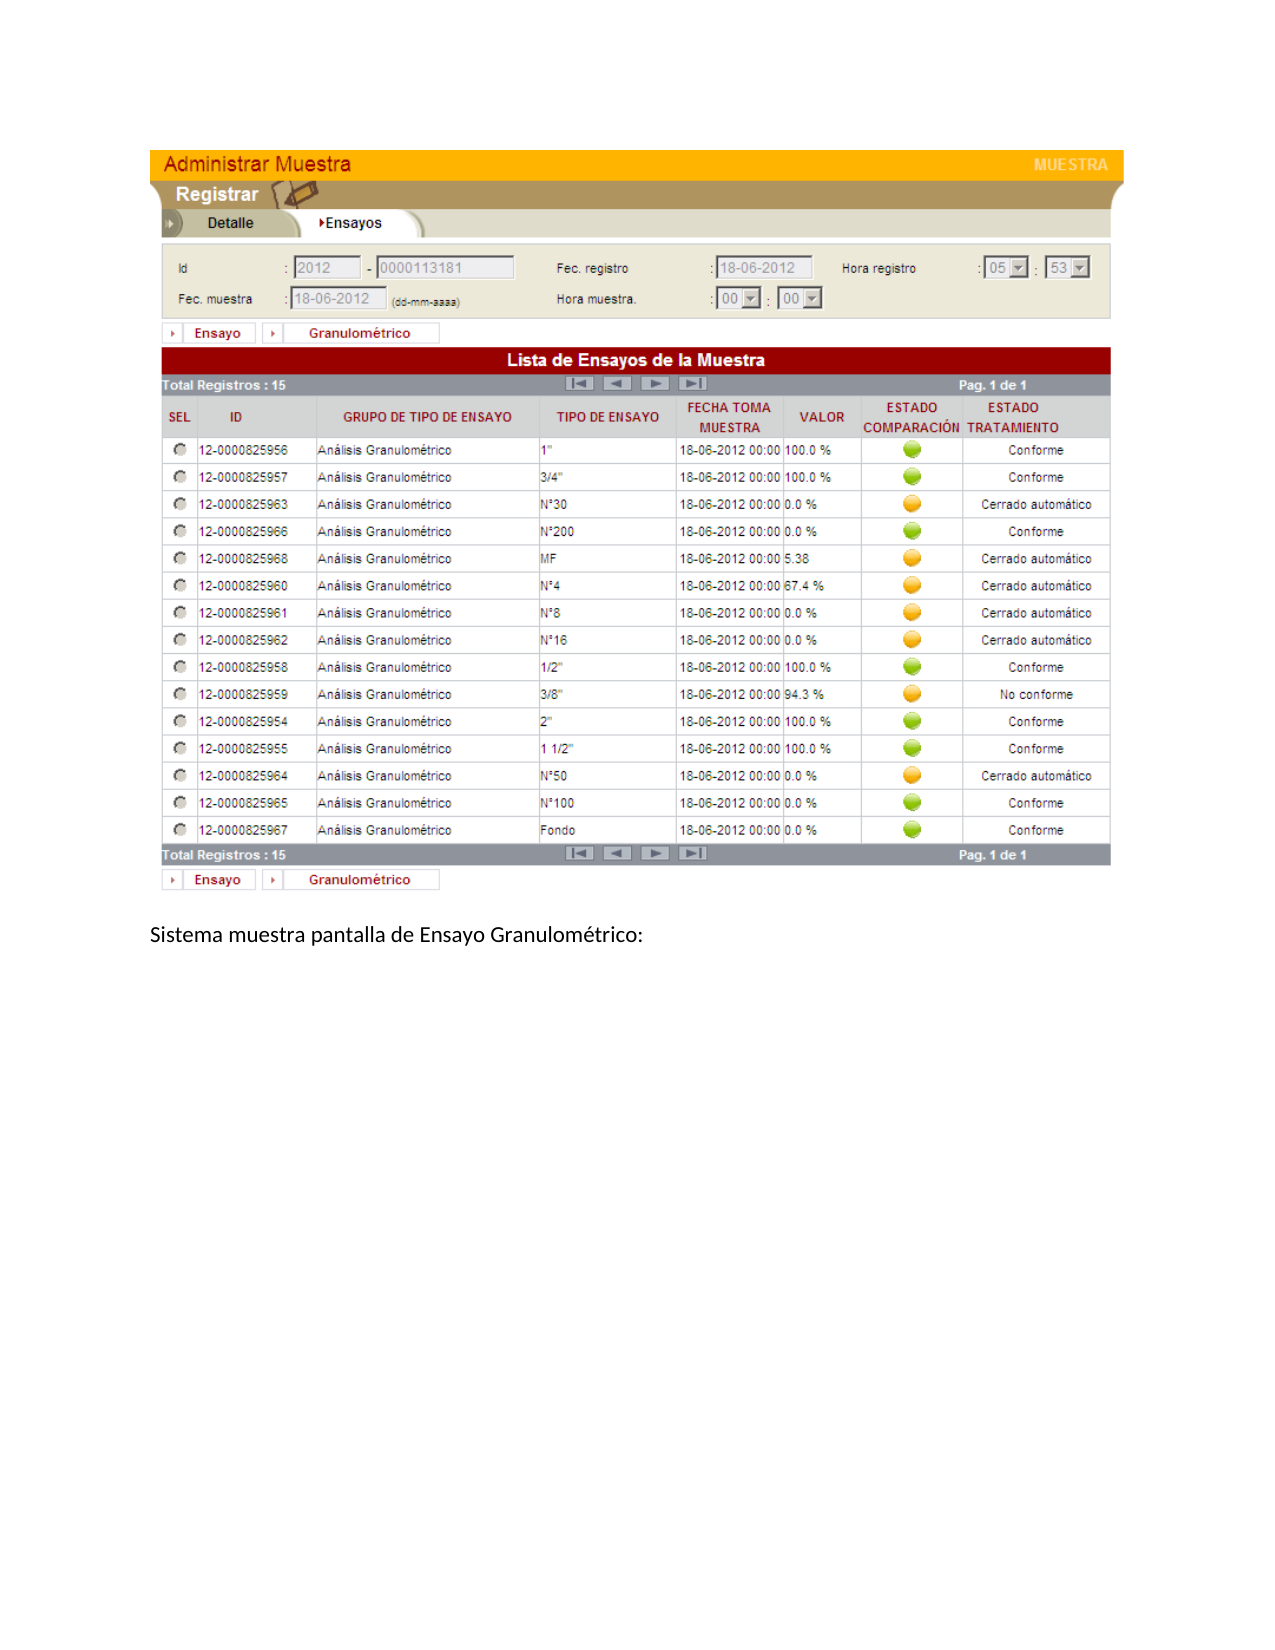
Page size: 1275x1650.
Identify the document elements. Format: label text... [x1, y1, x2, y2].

text Sistema muestra pantalla de Ensayo Granulométrico: [150, 920, 1125, 948]
picture [150, 150, 1125, 895]
